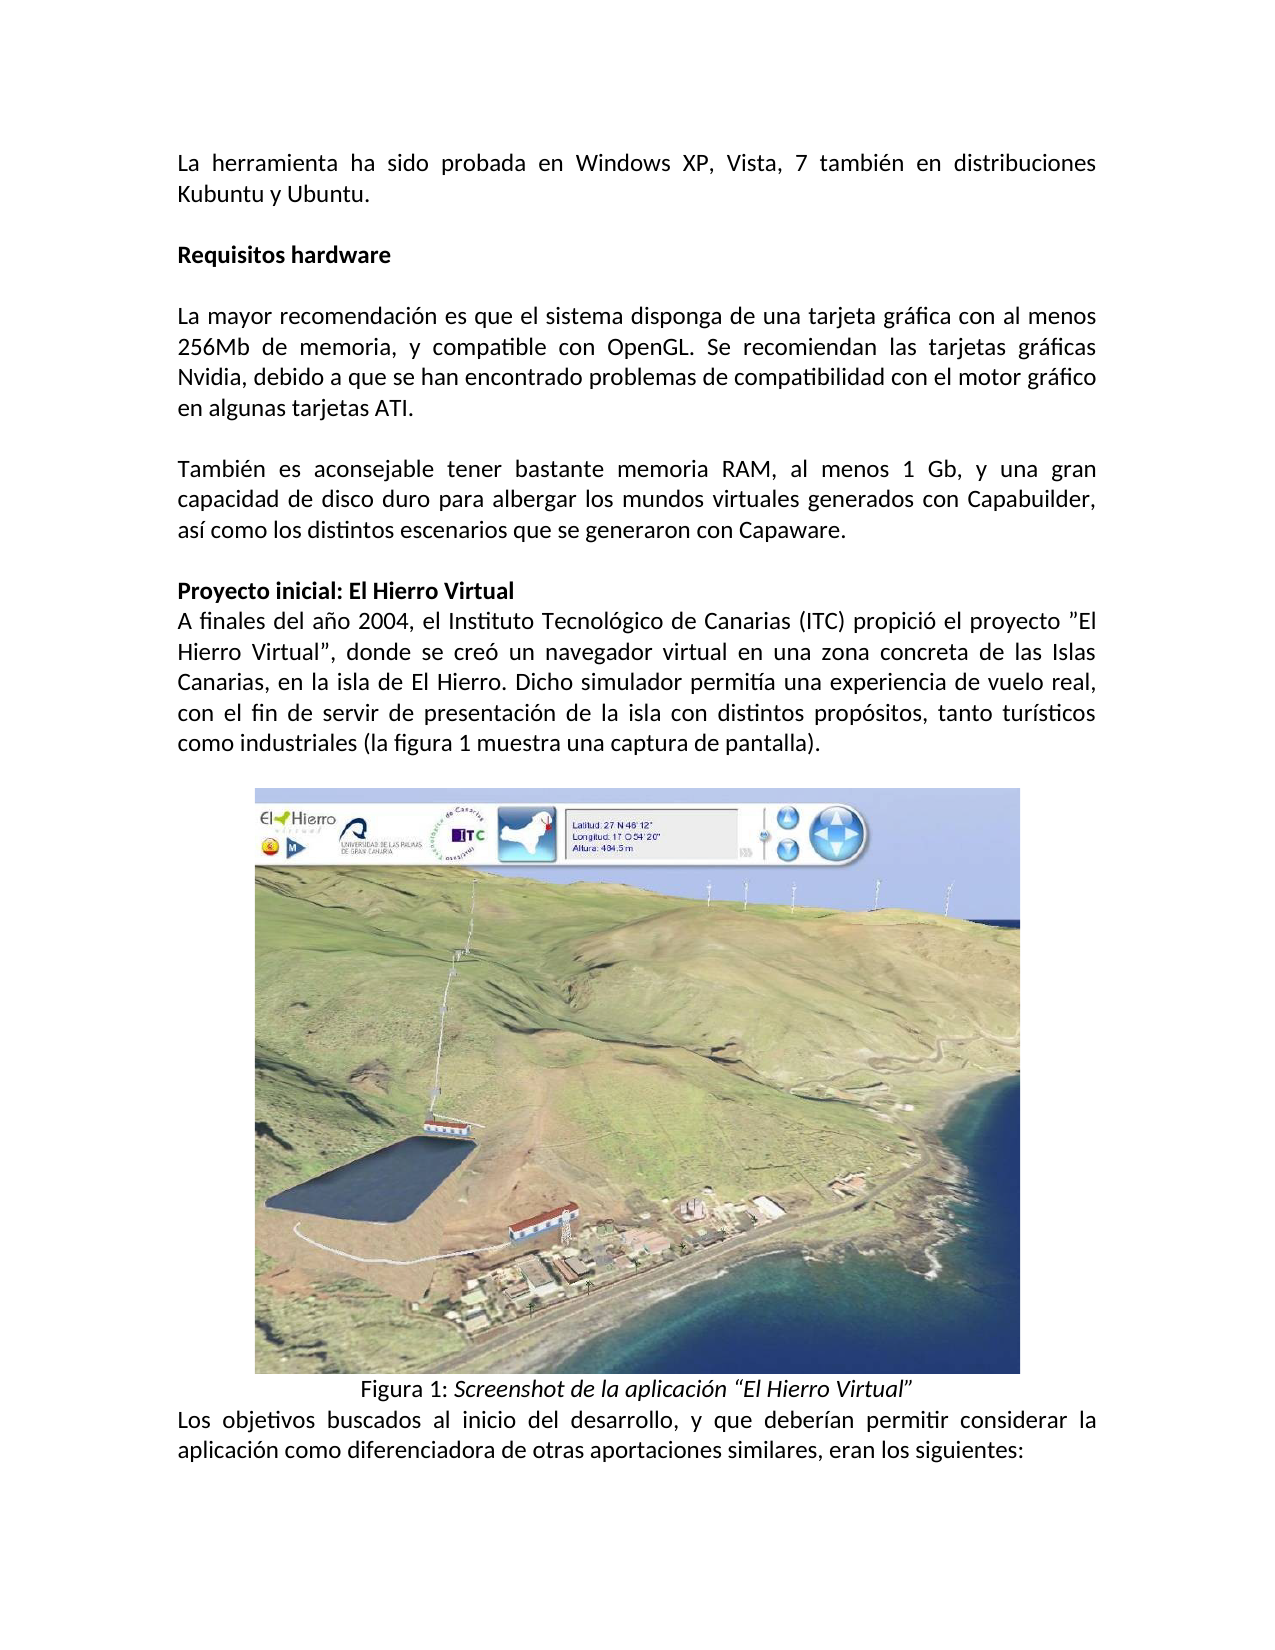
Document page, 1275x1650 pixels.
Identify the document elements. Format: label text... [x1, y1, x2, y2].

text La herramienta ha sido probada en Windows XP, Vista, 7 también en distribuciones Kubuntu y Ubuntu. [177, 148, 1098, 209]
text La mayor recomendación es que el sistema disponga de una tarjeta gráfica con al menos 256Mb de memoria, y compatible con OpenGL. Se recomiendan las tarjetas gráficas Nvidia, debido a que se han encontrado problemas de compatibilidad con el motor gráfico en algunas tarjetas ATI. [177, 300, 1098, 422]
text A finales del año 2004, el Instituto Tecnológico de Canarias (ITC) propició el proyecto ”El Hierro Virtual”, donde se creó un navegador virtual en una zona concreta de las Islas Canarias, en la isla de El Hierro. Dicho simulador permitía una experiencia de vuelo real, con el fin de servir de presentación de la isla con distintos propósitos, tanto turísticos como industriales (la figura 1 muestra una captura de pantalla). [177, 605, 1098, 758]
text También es aconsejable tener bastante memoria RAM, al menos 1 Gb, y una gran capacidad de disco duro para albergar los mundos virtuales generados con Capabuilder, así como los distintos escenarios que se generaron con Capaware. [177, 453, 1098, 544]
text Requisitos hardware [177, 239, 1098, 270]
text Figura 1: Screenshot de la aplicación “El Hierro Virtual” [177, 1374, 1098, 1404]
text Proyecto inicial: El Hierro Virtual [177, 575, 1098, 605]
text Los objetivos buscados al inicio del desarrollo, y que deberían permitir considerar la aplicación como diferenciadora de otras aportaciones similares, eran los siguientes: [177, 1404, 1098, 1465]
